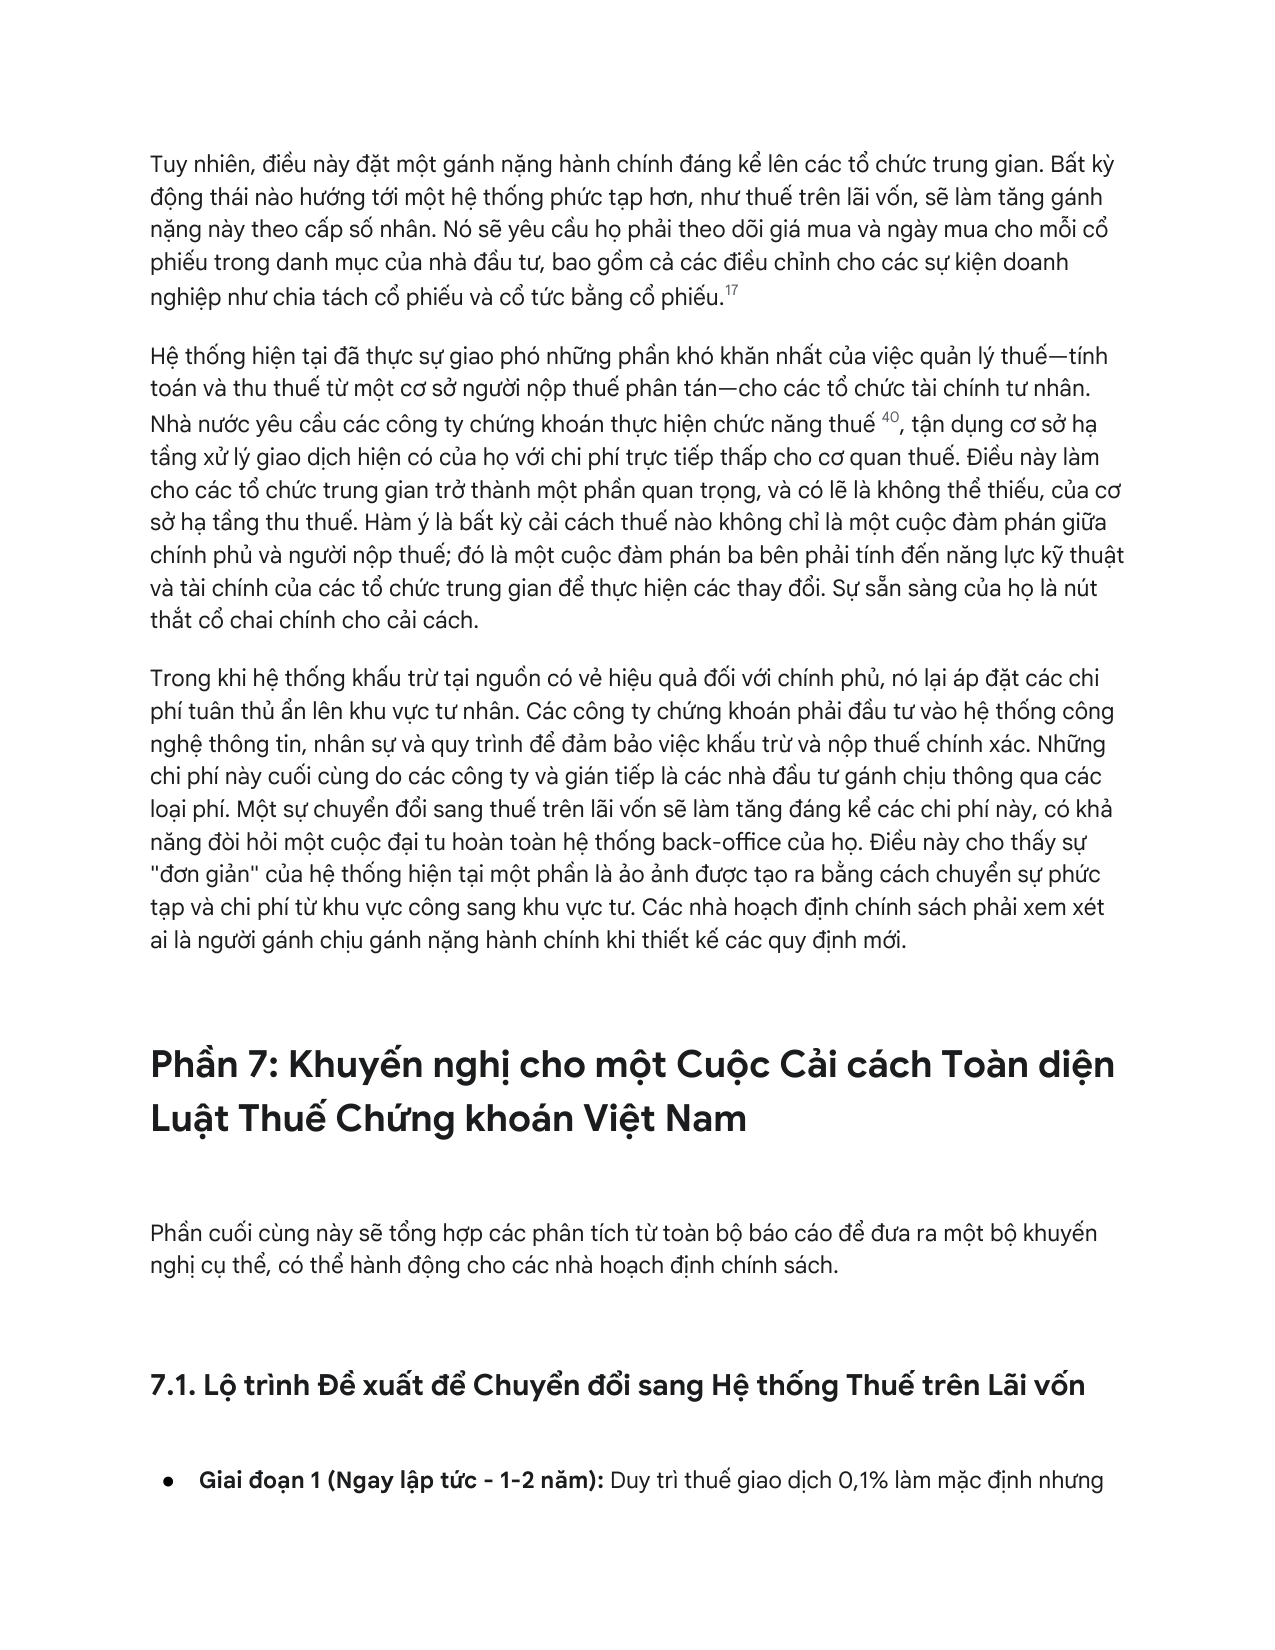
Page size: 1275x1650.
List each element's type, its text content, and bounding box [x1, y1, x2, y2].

subtitle Phần 7: Khuyến nghị cho một Cuộc Cải cách Toàn diện Luật Thuế Chứng khoán Việt Nam [150, 1041, 1125, 1142]
text Tuy nhiên, điều này đặt một gánh nặng hành chính đáng kể lên các tổ chức trung gian. Bất kỳ động thái nào hướng tới một hệ thống phức tạp hơn, như thuế trên lãi vốn, sẽ làm tăng gánh nặng này theo cấp số nhân. Nó sẽ yêu cầu họ phải theo dõi giá mua và ngày mua cho mỗi cổ phiếu trong danh mục của nhà đầu tư, bao gồm cả các điều chỉnh cho các sự kiện doanh nghiệp như chia tách cổ phiếu và cổ tức bằng cổ phiếu.17 [150, 150, 1125, 313]
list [161, 1466, 1125, 1495]
text Phần cuối cùng này sẽ tổng hợp các phân tích từ toàn bộ báo cáo để đưa ra một bộ khuyến nghị cụ thể, có thể hành động cho các nhà hoạch định chính sách. [150, 1219, 1125, 1280]
text Trong khi hệ thống khấu trừ tại nguồn có vẻ hiệu quả đối với chính phủ, nó lại áp đặt các chi phí tuân thủ ẩn lên khu vực tư nhân. Các công ty chứng khoán phải đầu tư vào hệ thống công nghệ thông tin, nhân sự và quy trình để đảm bảo việc khấu trừ và nộp thuế chính xác. Những chi phí này cuối cùng do các công ty và gián tiếp là các nhà đầu tư gánh chịu thông qua các loại phí. Một sự chuyển đổi sang thuế trên lãi vốn sẽ làm tăng đáng kể các chi phí này, có khả năng đòi hỏi một cuộc đại tu hoàn toàn hệ thống back-office của họ. Điều này cho thấy sự "đơn giản" của hệ thống hiện tại một phần là ảo ảnh được tạo ra bằng cách chuyển sự phức tạp và chi phí từ khu vực công sang khu vực tư. Các nhà hoạch định chính sách phải xem xét ai là người gánh chịu gánh nặng hành chính khi thiết kế các quy định mới. [150, 664, 1125, 955]
text Hệ thống hiện tại đã thực sự giao phó những phần khó khăn nhất của việc quản lý thuế—tính toán và thu thuế từ một cơ sở người nộp thuế phân tán—cho các tổ chức tài chính tư nhân. Nhà nước yêu cầu các công ty chứng khoán thực hiện chức năng thuế 40, tận dụng cơ sở hạ tầng xử lý giao dịch hiện có của họ với chi phí trực tiếp thấp cho cơ quan thuế. Điều này làm cho các tổ chức trung gian trở thành một phần quan trọng, và có lẽ là không thể thiếu, của cơ sở hạ tầng thu thuế. Hàm ý là bất kỳ cải cách thuế nào không chỉ là một cuộc đàm phán giữa chính phủ và người nộp thuế; đó là một cuộc đàm phán ba bên phải tính đến năng lực kỹ thuật và tài chính của các tổ chức trung gian để thực hiện các thay đổi. Sự sẵn sàng của họ là nút thắt cổ chai chính cho cải cách. [150, 342, 1125, 635]
subtitle 7.1. Lộ trình Đề xuất để Chuyển đổi sang Hệ thống Thuế trên Lãi vốn [150, 1367, 1125, 1403]
